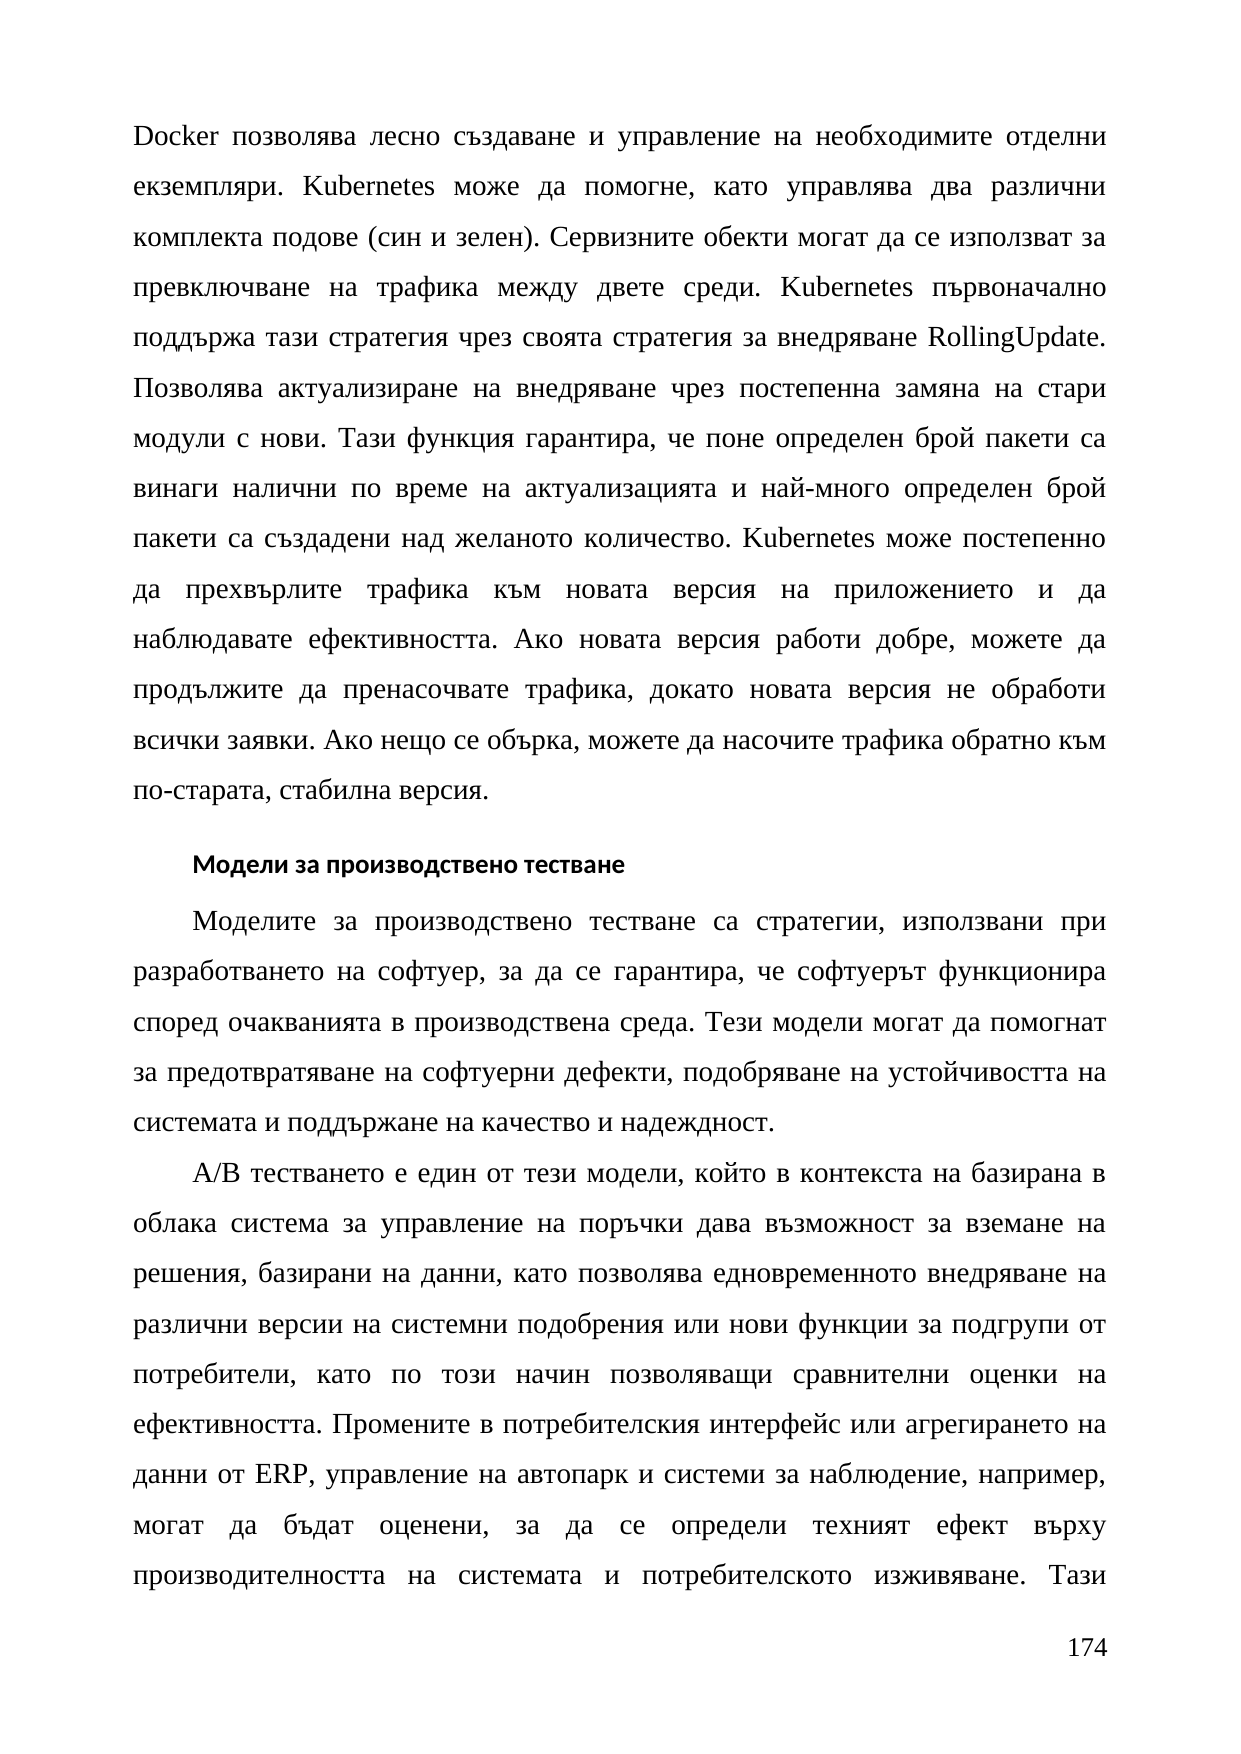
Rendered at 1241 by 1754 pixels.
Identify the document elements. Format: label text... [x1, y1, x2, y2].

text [133, 118, 1107, 806]
subtitle Модели за производствено тестване [133, 847, 1107, 881]
text Моделите за производствено тестване са стратегии, използвани при разработването на софтуер, за да се гарантира, че софтуерът функционира според очакванията в производствена среда. Тези модели могат да помогнат за предотвратяване на софтуерни дефекти, подобряване на устойчивостта на системата и поддържане на качество и надеждност. [133, 903, 1107, 1138]
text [133, 1155, 1107, 1591]
